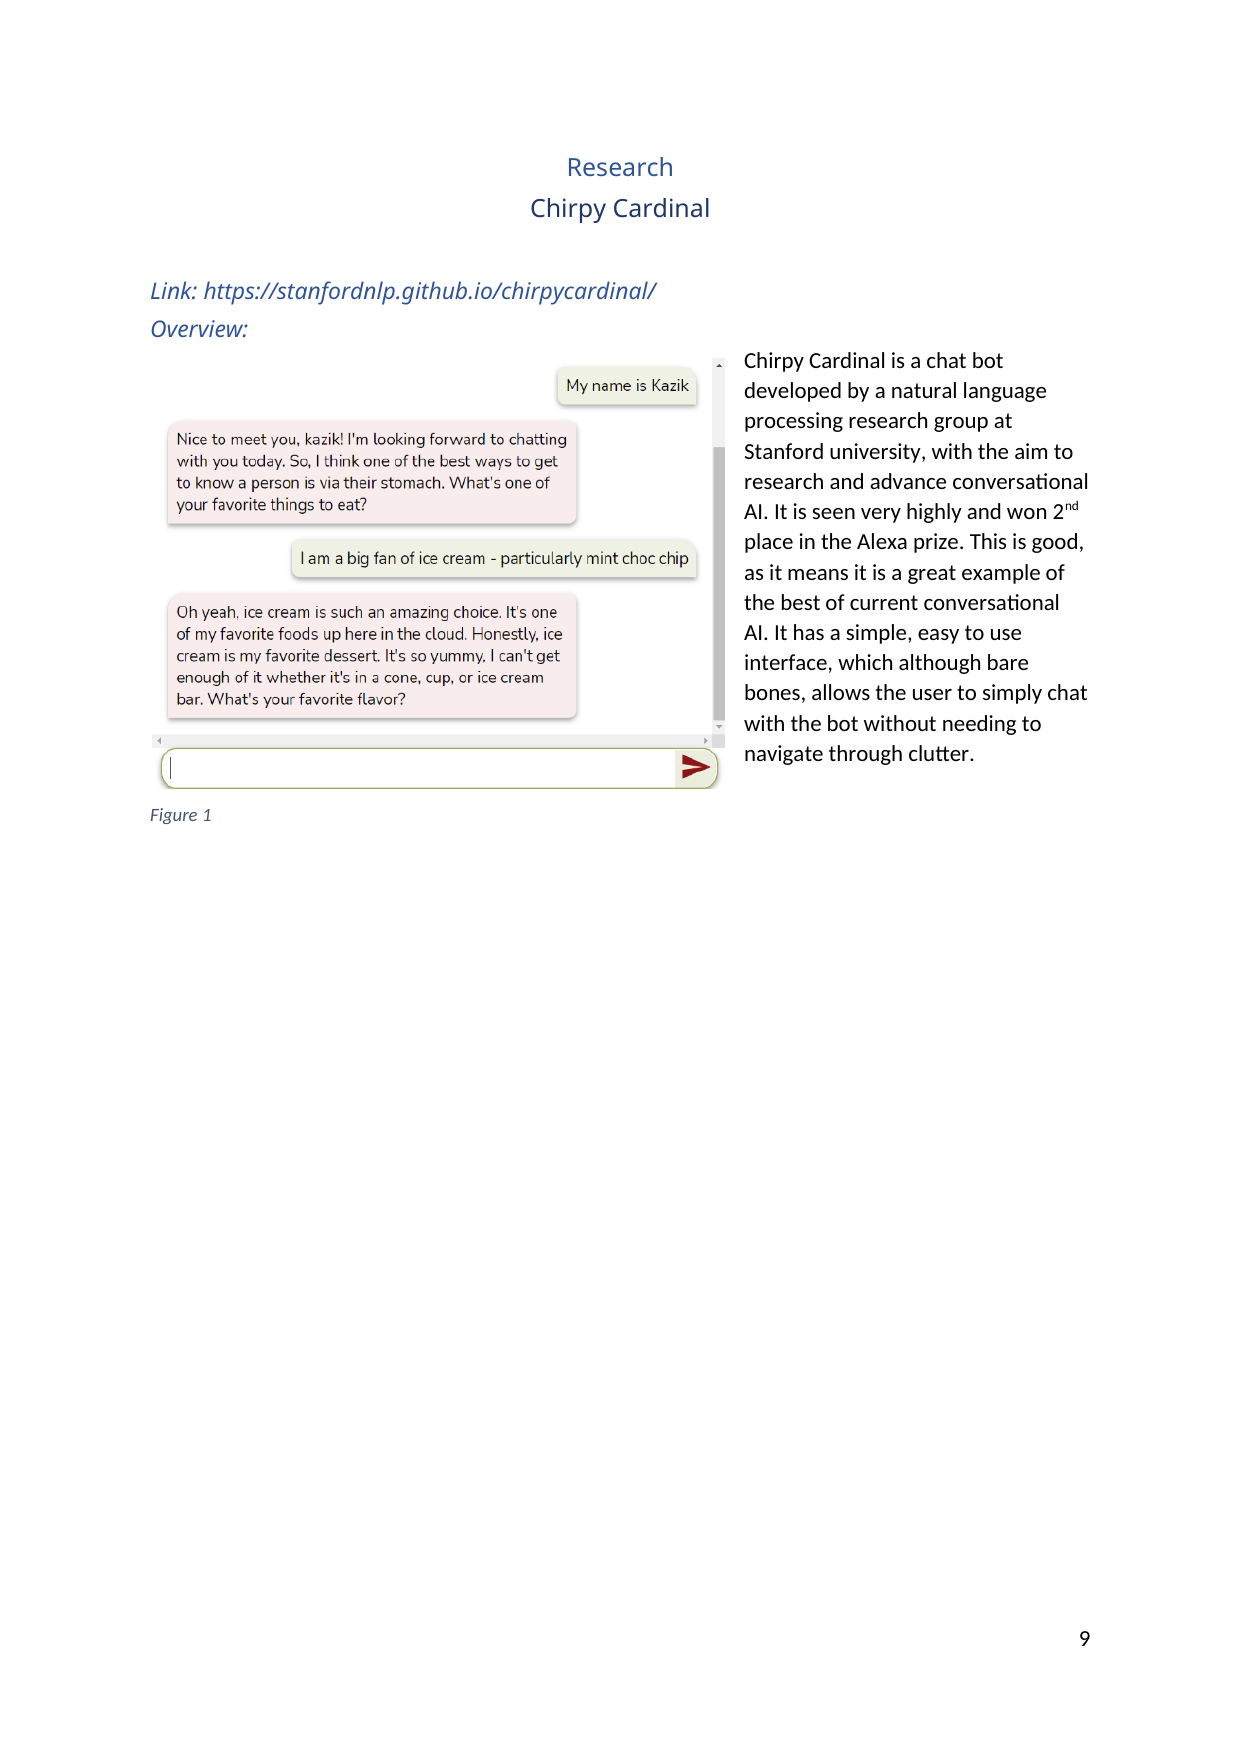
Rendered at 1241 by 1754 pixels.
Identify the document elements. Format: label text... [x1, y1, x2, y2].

picture [150, 349, 725, 787]
subtitle Chirpy Cardinal [150, 191, 1090, 225]
subtitle Overview: [150, 312, 1090, 344]
subtitle Link: https://stanfordnlp.github.io/chirpycardinal/ [150, 274, 1090, 306]
subtitle Research [150, 150, 1090, 184]
